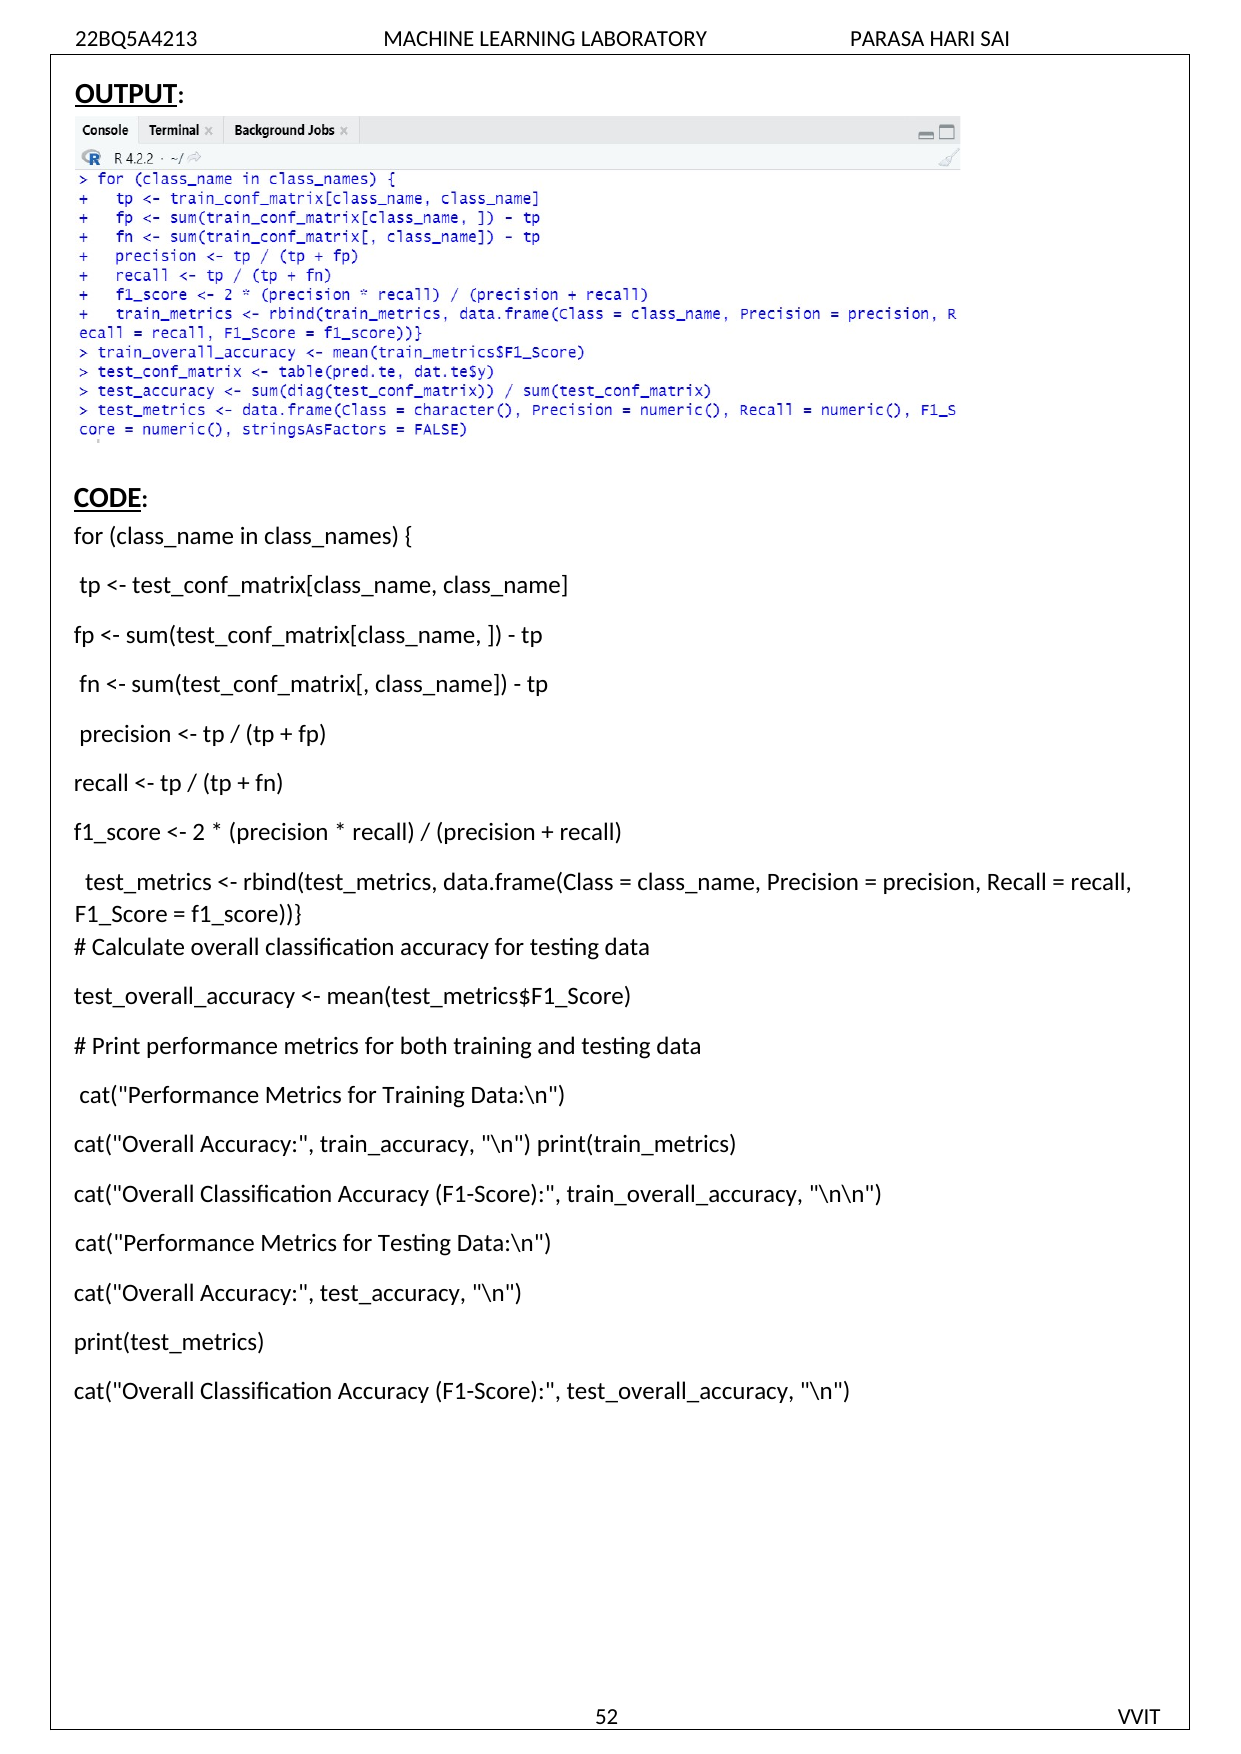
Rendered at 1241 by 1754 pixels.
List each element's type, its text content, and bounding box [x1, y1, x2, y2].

text test_metrics <- rbind(test_metrics, data.frame(Class = class_name, Precision = precision, Recall = recall, F1_Score = f1_score))} [73, 866, 1152, 929]
text OUTPUT: [75, 75, 1165, 111]
text cat("Overall Classification Accuracy (F1-Score):", train_overall_accuracy, "\n\n") cat("Performance Metrics for Testing Data:\n") [73, 1178, 986, 1258]
text tp <- test_conf_matrix[class_name, class_name] [73, 570, 682, 600]
text cat("Overall Accuracy:", test_accuracy, "\n") [73, 1277, 986, 1307]
picture [75, 116, 961, 443]
text # Calculate overall classification accuracy for testing data [73, 931, 986, 962]
text recall <- tp / (tp + fn) [73, 767, 740, 798]
text cat("Performance Metrics for Training Data:\n") [73, 1079, 986, 1110]
text fp <- sum(test_conf_matrix[class_name, ]) - tp [73, 619, 682, 649]
text print(test_metrics) [73, 1326, 986, 1357]
text cat("Overall Classification Accuracy (F1-Score):", test_overall_accuracy, "\n") [73, 1376, 986, 1406]
text cat("Overall Accuracy:", train_accuracy, "\n") print(train_metrics) [73, 1129, 986, 1159]
text fn <- sum(test_conf_matrix[, class_name]) - tp [73, 668, 682, 699]
text for (class_name in class_names) { [73, 520, 682, 551]
text CODE: [73, 479, 1165, 515]
text f1_score <- 2 * (precision * recall) / (precision + recall) [73, 817, 740, 847]
text # Print performance metrics for both training and testing data [73, 1030, 986, 1060]
text precision <- tp / (tp + fp) [73, 718, 740, 748]
text test_overall_accuracy <- mean(test_metrics$F1_Score) [73, 981, 986, 1011]
